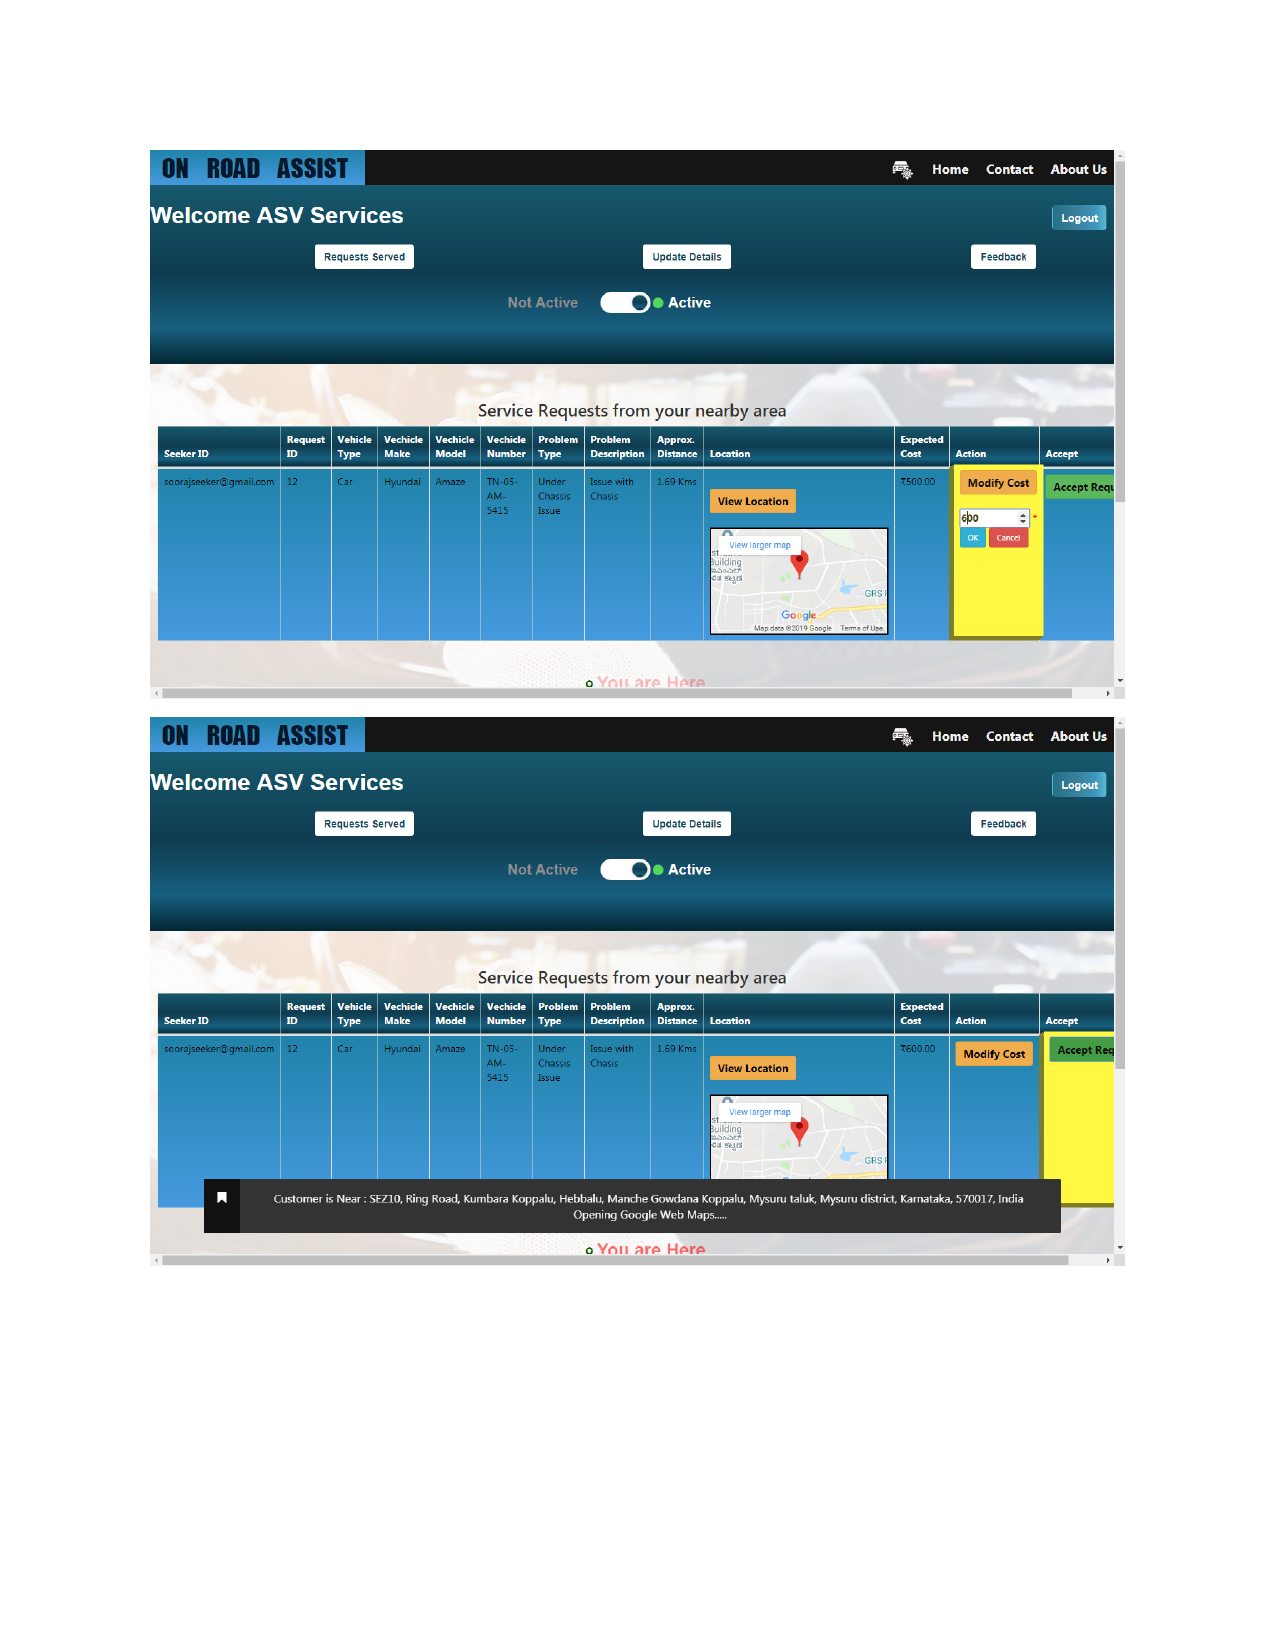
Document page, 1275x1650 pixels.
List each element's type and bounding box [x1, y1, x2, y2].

picture [150, 150, 1125, 699]
picture [150, 717, 1125, 1266]
